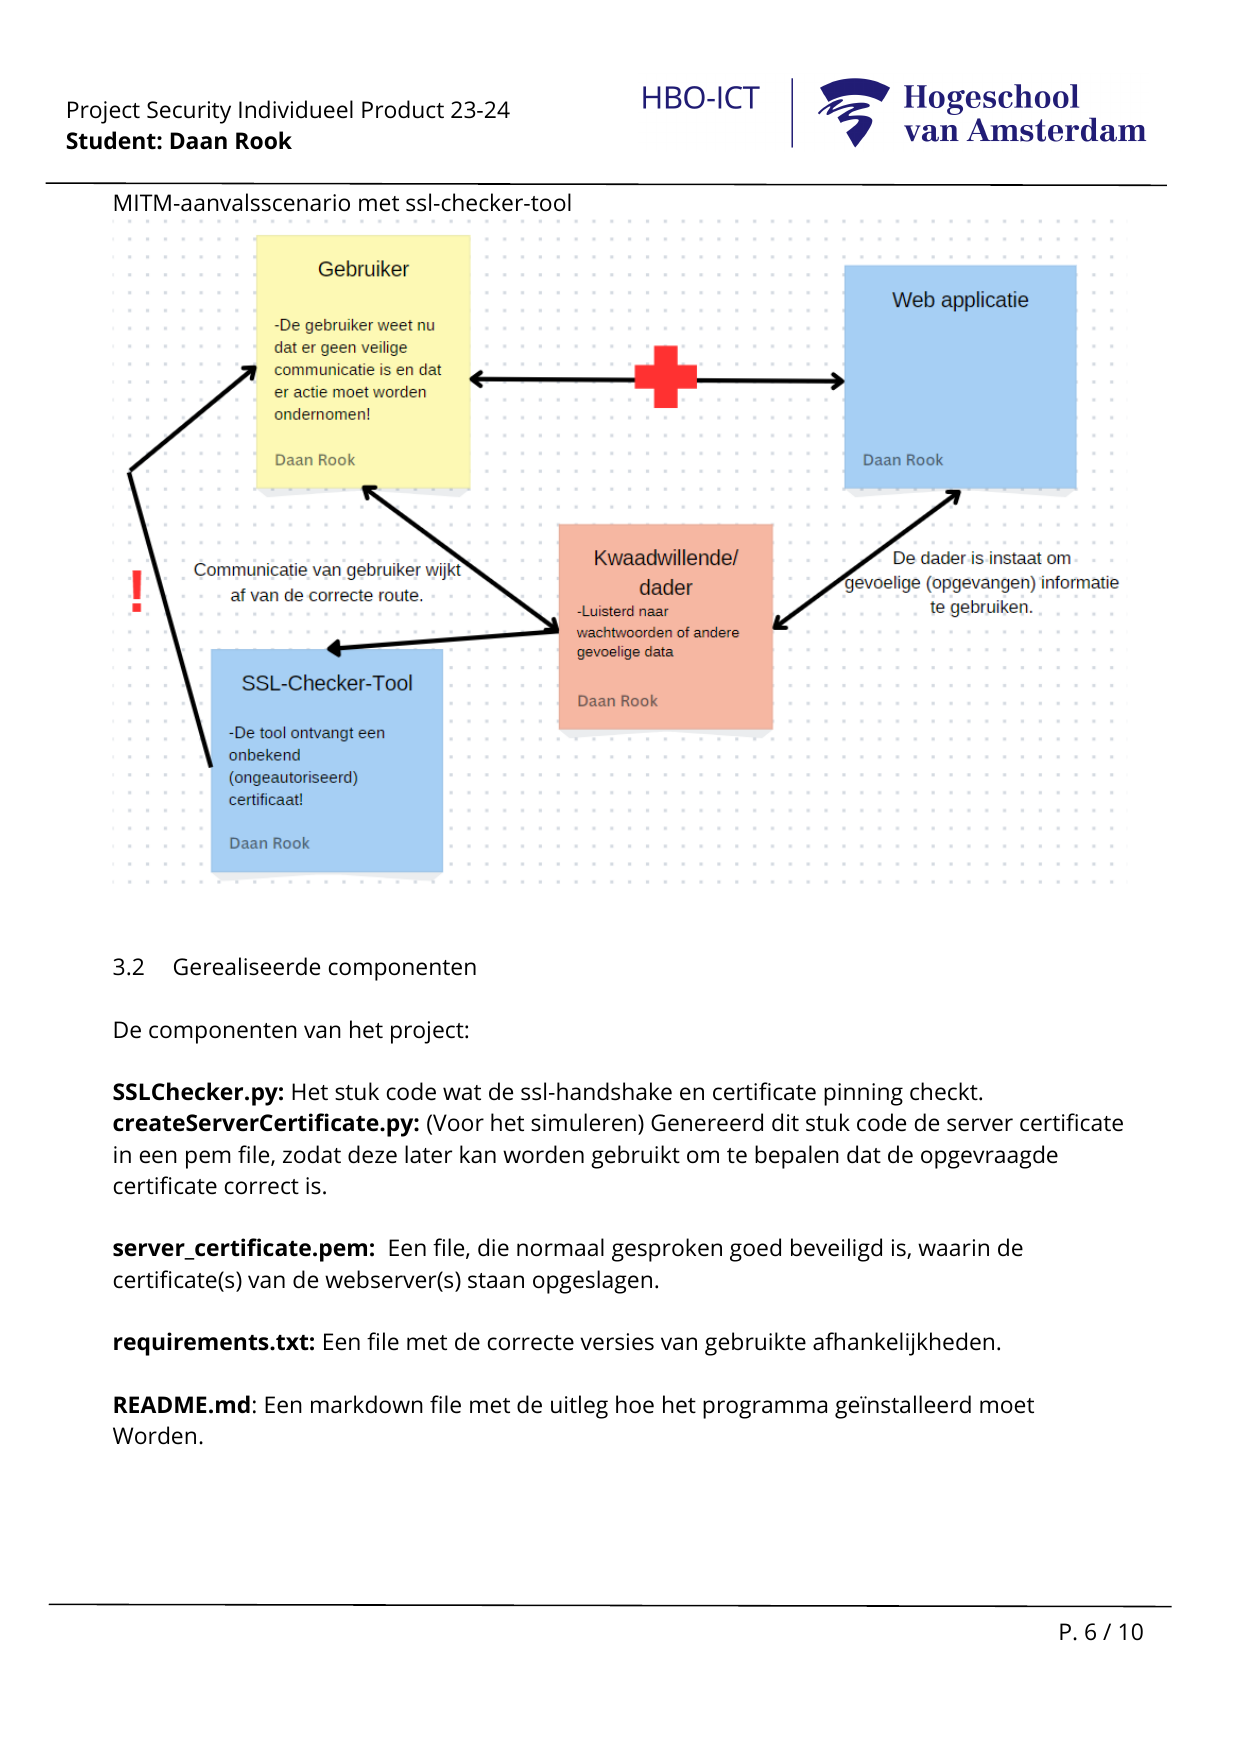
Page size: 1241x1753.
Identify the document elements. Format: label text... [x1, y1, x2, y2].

list certificate correct is. [112, 1170, 1128, 1201]
list server_certificate.pem: Een file, die normaal gesproken goed beveiligd is, waarin de [112, 1232, 1128, 1264]
list README.md: Een markdown file met de uitleg hoe het programma geïnstalleerd moet [112, 1389, 1128, 1420]
picture [637, 73, 1150, 152]
picture [112, 218, 1128, 889]
list createServerCertificate.py: (Voor het simuleren) Genereerd dit stuk code de server certificate [112, 1107, 1128, 1139]
list certificate(s) van de webserver(s) staan opgeslagen. [112, 1264, 1128, 1295]
list De componenten van het project: [112, 1014, 1128, 1045]
list MITM-aanvalsscenario met ssl-checker-tool [112, 187, 1128, 218]
list in een pem file, zodat deze later kan worden gebruikt om te bepalen dat de opgevraagde [112, 1139, 1128, 1170]
text Gerealiseerde componenten [112, 951, 1128, 982]
list SSLChecker.py: Het stuk code wat de ssl-handshake en certificate pinning checkt. [112, 1076, 1128, 1107]
list requirements.txt: Een file met de correcte versies van gebruikte afhankelijkheden. [112, 1326, 1128, 1357]
list Worden. [112, 1420, 1128, 1451]
